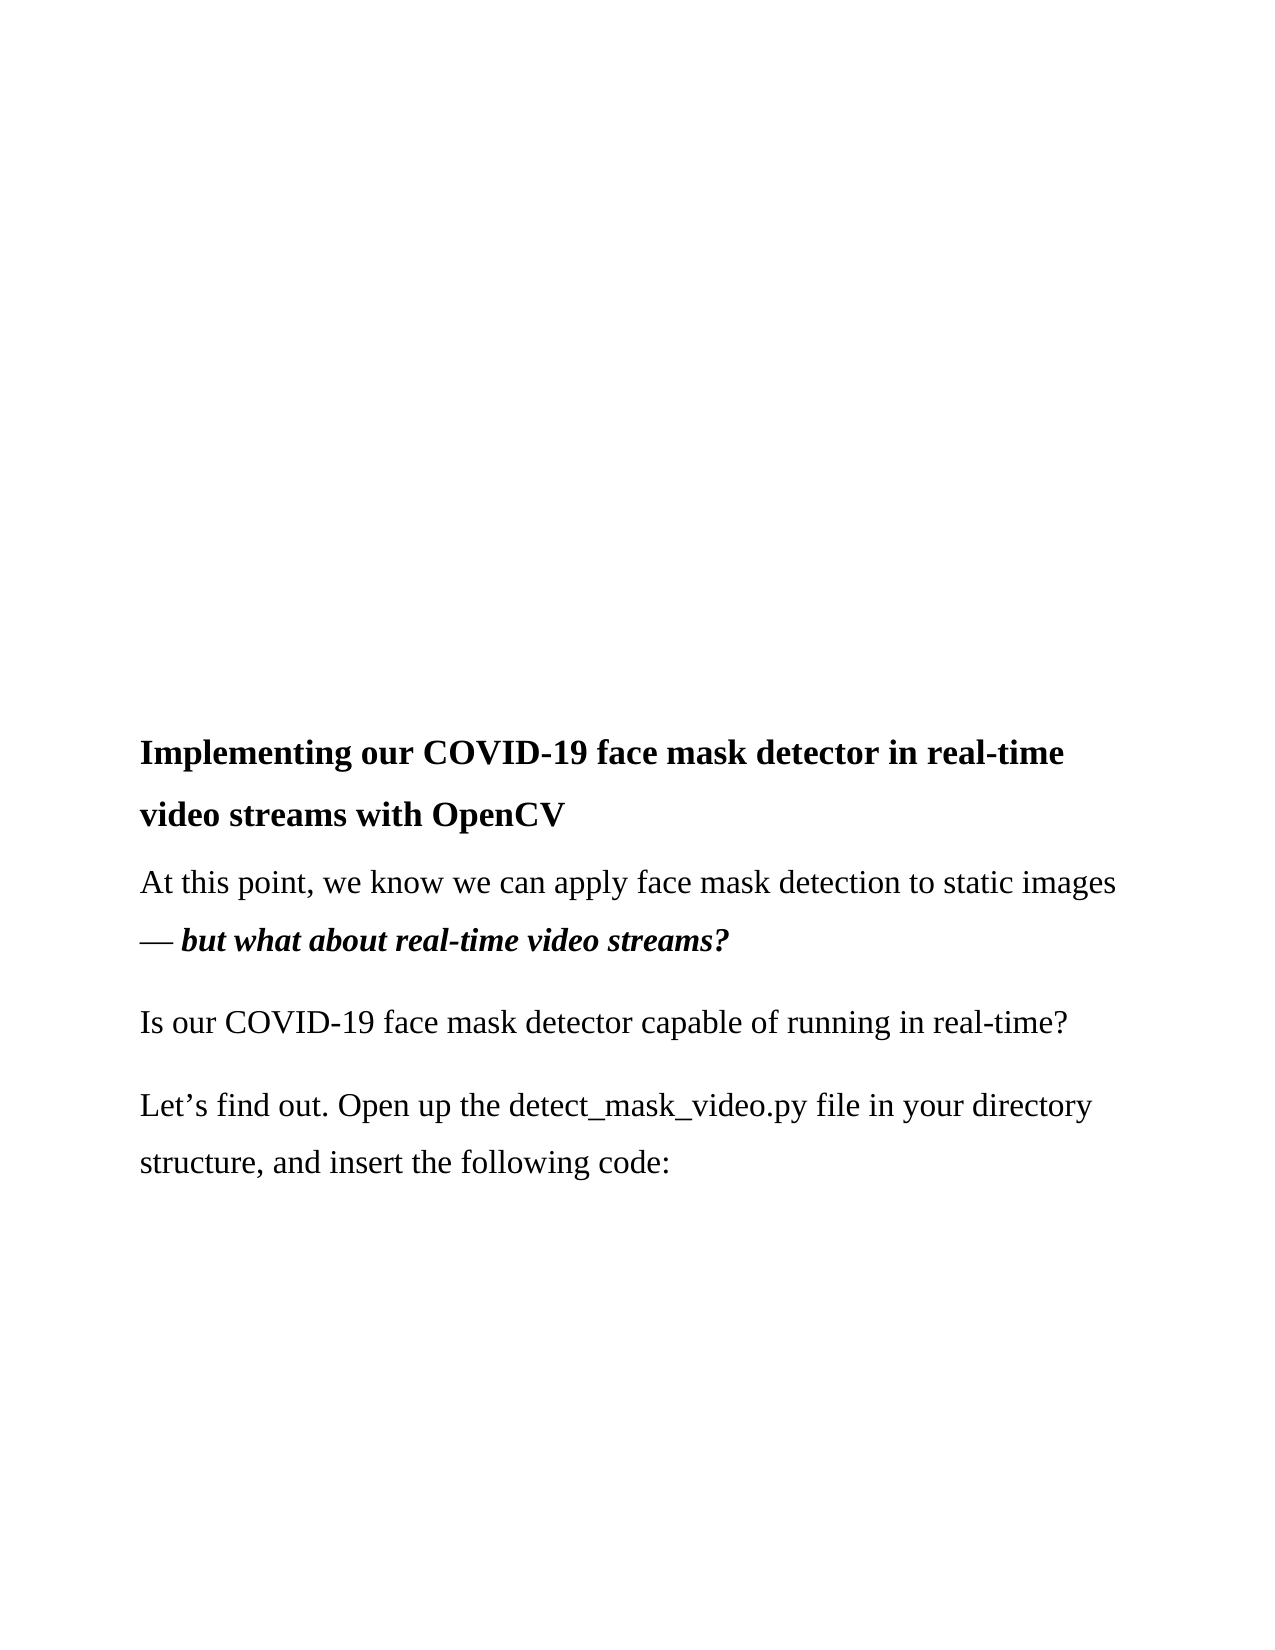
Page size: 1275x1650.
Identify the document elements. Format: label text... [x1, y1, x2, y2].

text At this point, we know we can apply face mask detection to static images — but what about real-time video streams? [139, 862, 1137, 958]
subtitle Implementing our COVID-19 face mask detector in real-time video streams with OpenCV [139, 732, 1137, 834]
text Is our COVID-19 face mask detector capable of running in real-time? [139, 1002, 1137, 1041]
text Let’s find out. Open up the detect_mask_video.py file in your directory structure, and insert the following code: [139, 1085, 1137, 1181]
